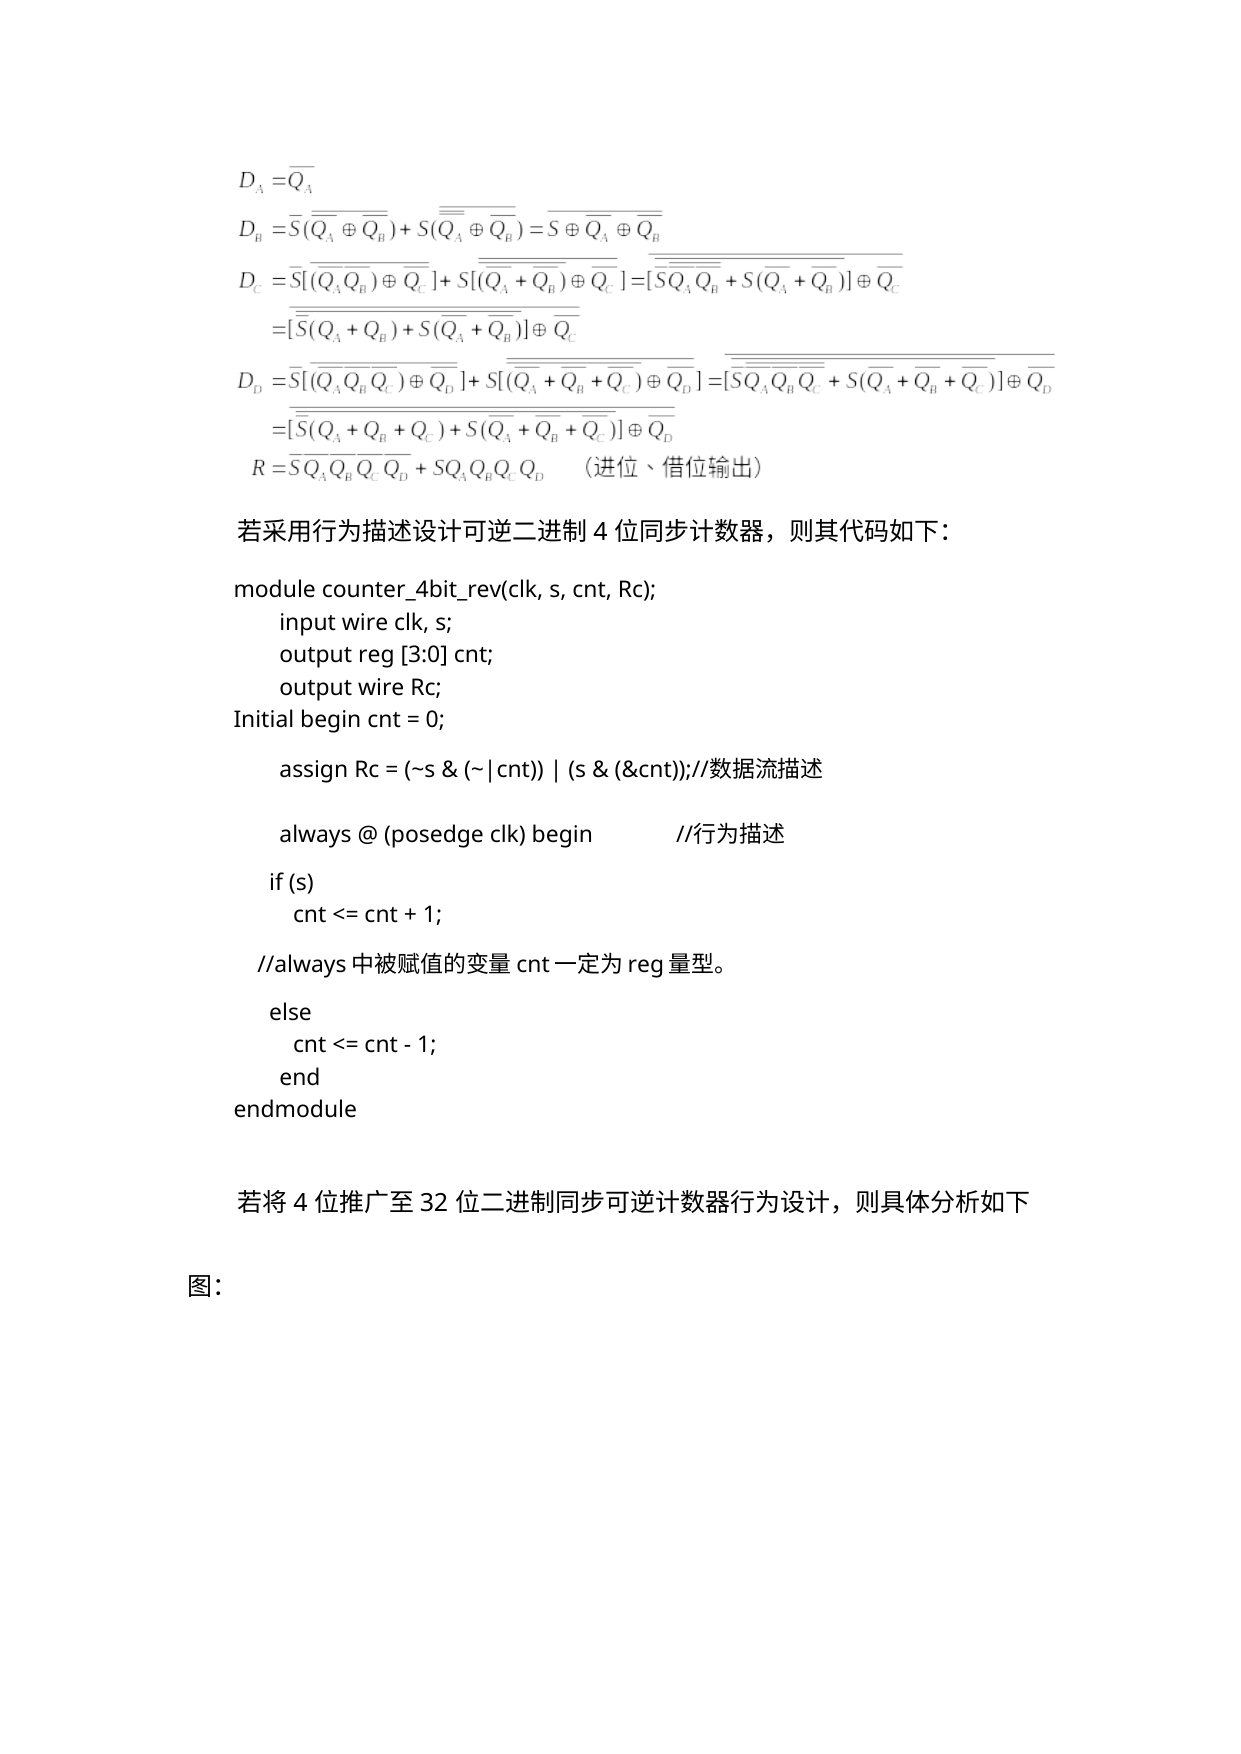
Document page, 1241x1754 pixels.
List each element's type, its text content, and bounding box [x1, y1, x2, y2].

text assign Rc = (~s & (~|cnt)) | (s & (&cnt));//数据流描述 [187, 735, 1053, 800]
text end [187, 1060, 1053, 1093]
text output reg [3:0] cnt; [187, 638, 1053, 670]
text module counter_4bit_rev(clk, s, cnt, Rc); [187, 573, 1053, 605]
text endmodule [187, 1093, 1053, 1125]
text 若采用行为描述设计可逆二进制 4 位同步计数器，则其代码如下： [187, 497, 1053, 562]
text input wire clk, s; [187, 605, 1053, 638]
text always @ (posedge clk) begin //行为描述 [187, 800, 1053, 865]
text else [187, 995, 1053, 1028]
text cnt <= cnt - 1; [187, 1028, 1053, 1060]
text 若将 4 位推广至 32 位二进制同步可逆计数器行为设计，则具体分析如下图： [187, 1168, 1053, 1317]
text //always中被赋值的变量cnt一定为reg量型。 [187, 930, 1053, 995]
text output wire Rc; [187, 670, 1053, 703]
text Initial begin cnt = 0; [187, 703, 1053, 735]
text if (s) [187, 865, 1053, 898]
text cnt <= cnt + 1; [187, 898, 1053, 930]
